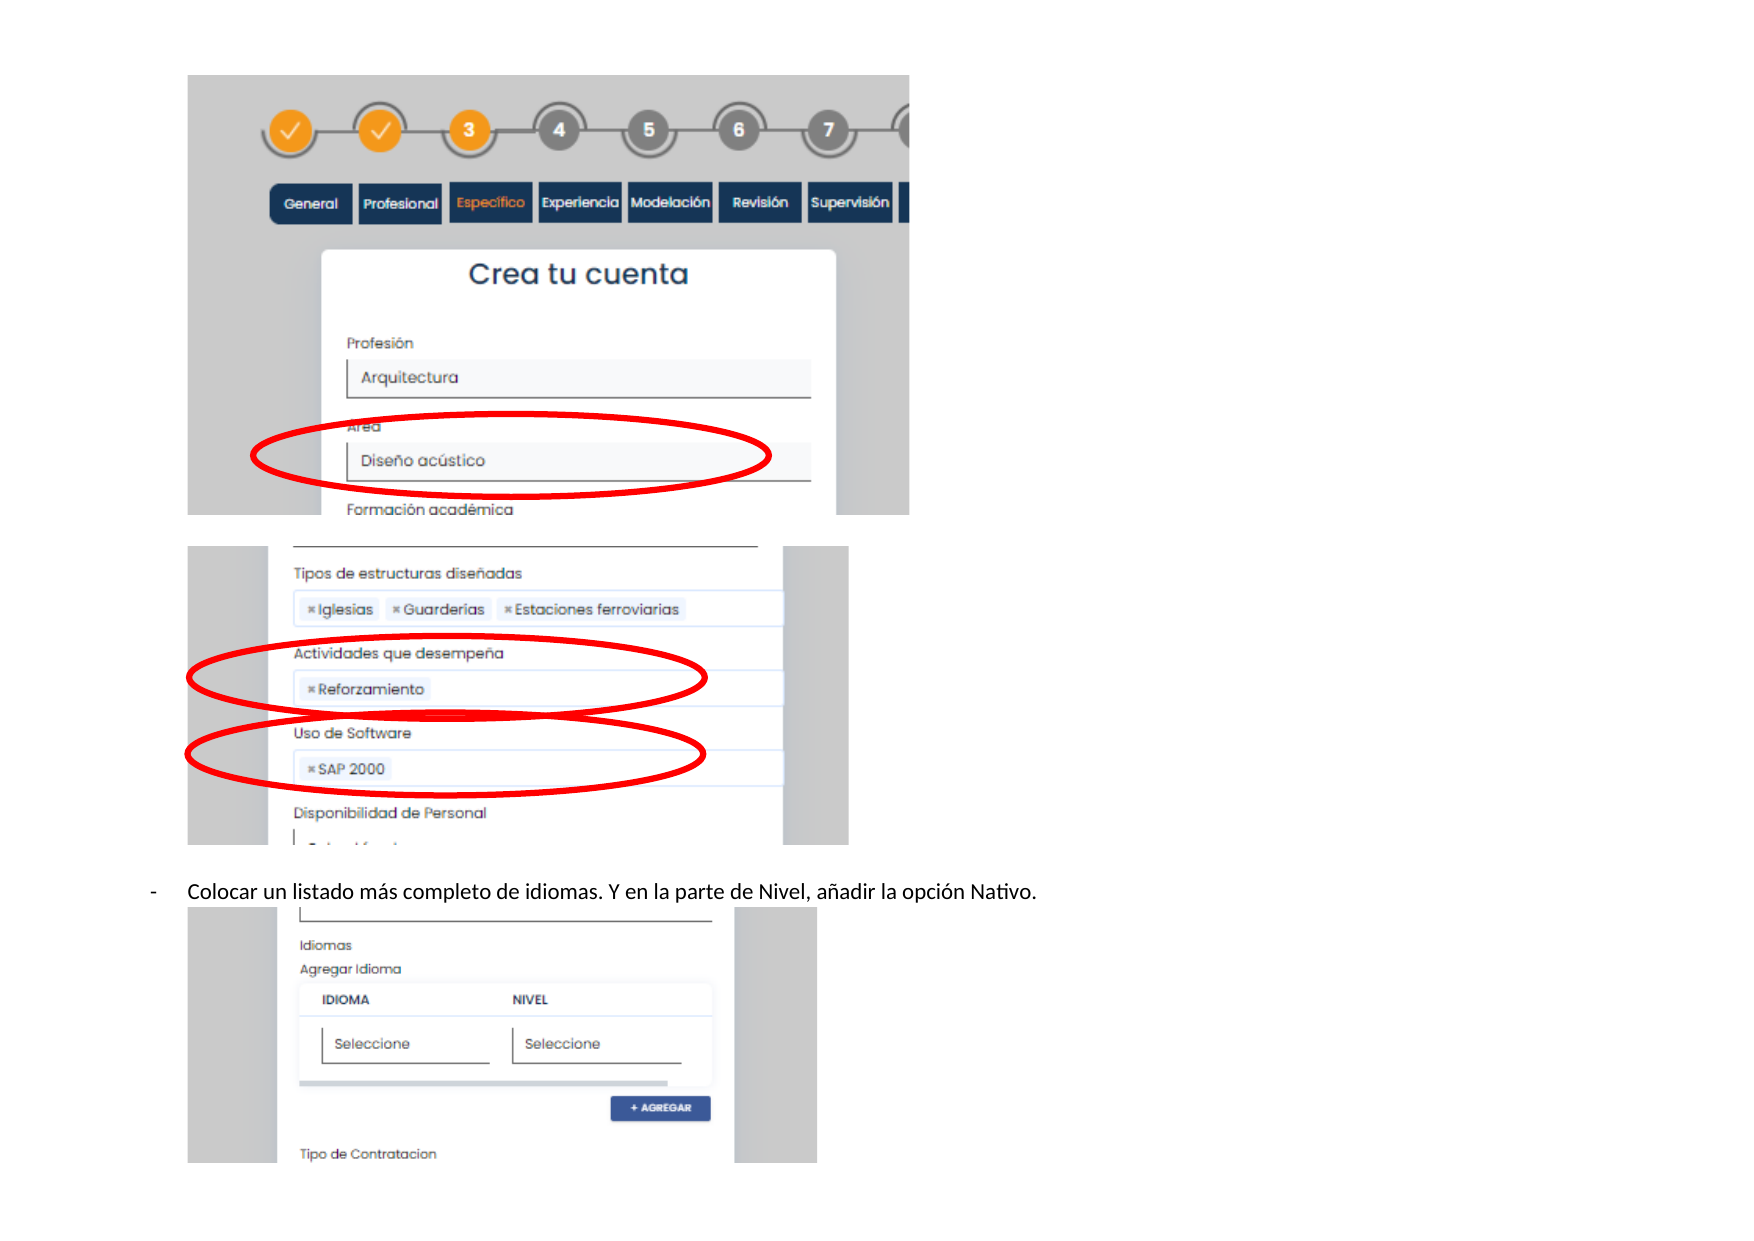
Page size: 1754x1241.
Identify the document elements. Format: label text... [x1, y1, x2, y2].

list Colocar un listado más completo de idiomas. Y en la parte de Nivel, añadir la opción Nativo. [150, 877, 1679, 905]
